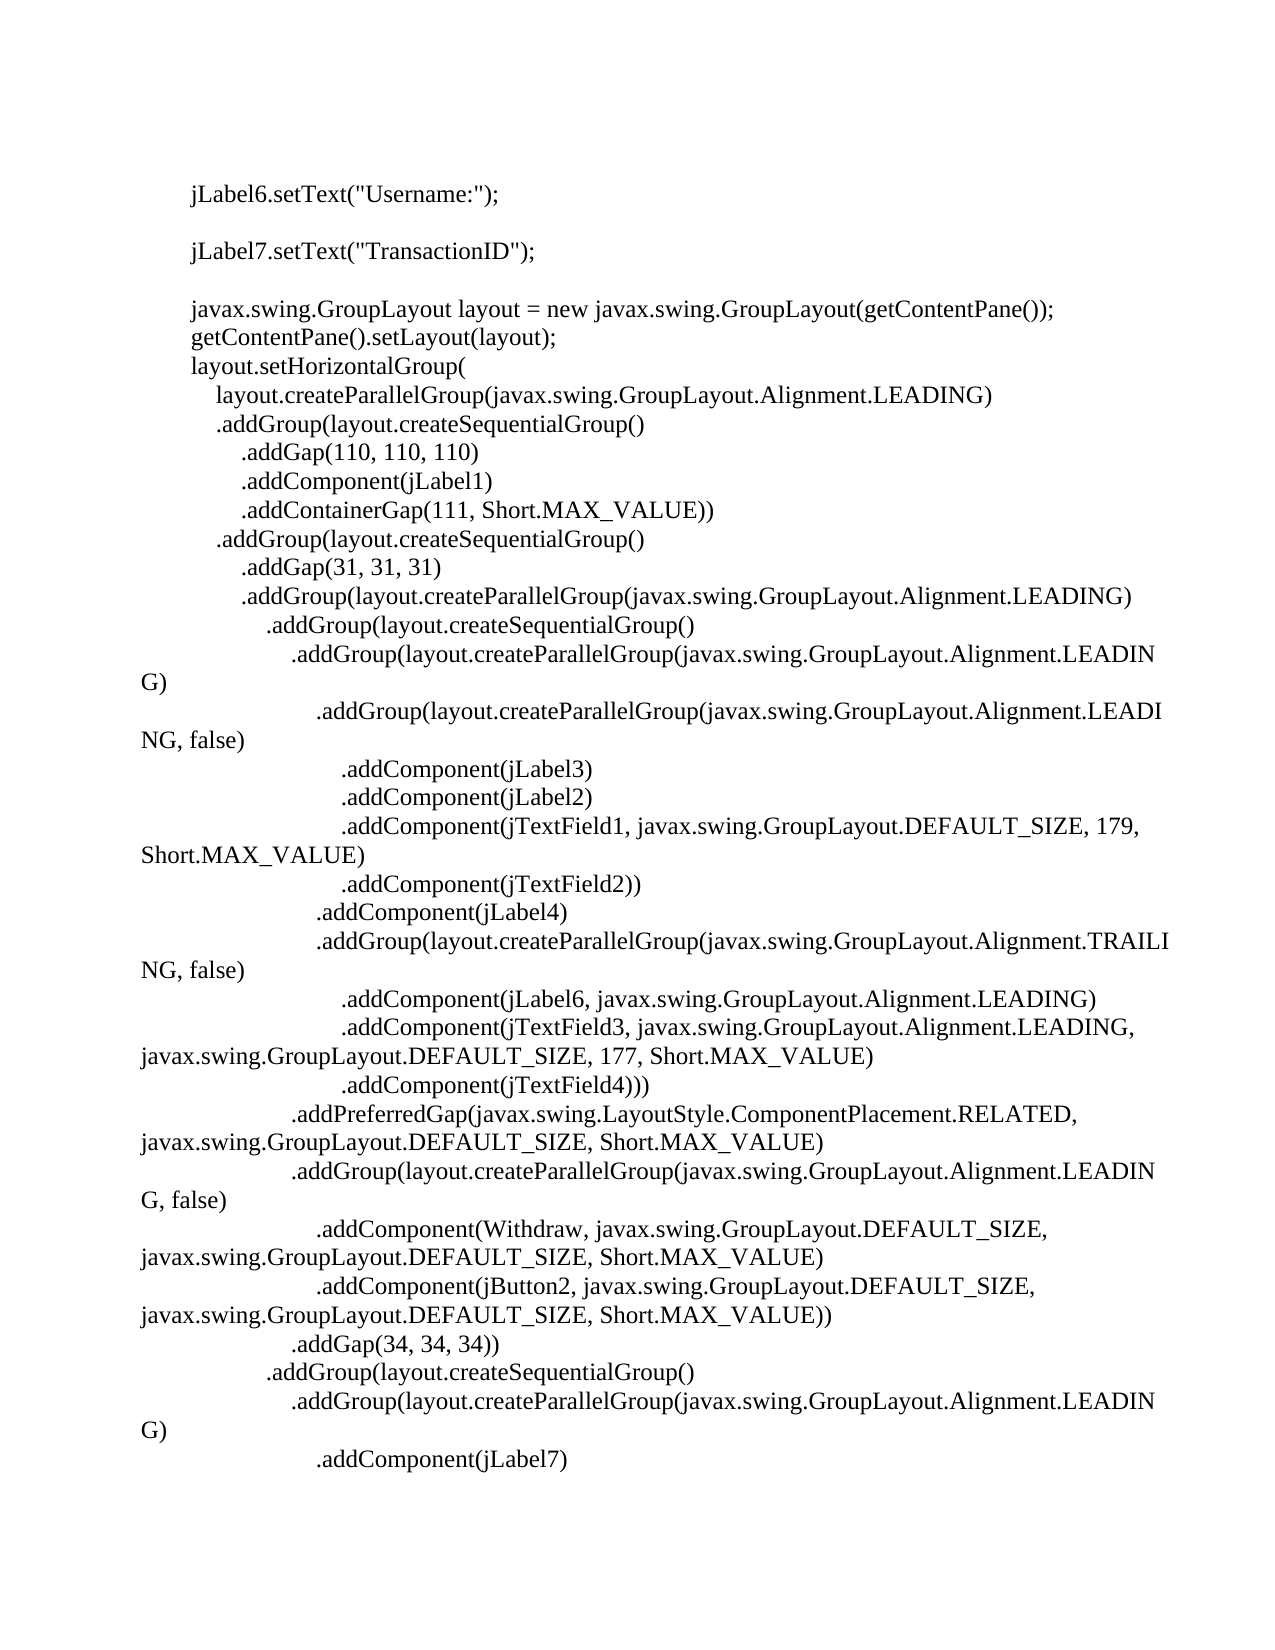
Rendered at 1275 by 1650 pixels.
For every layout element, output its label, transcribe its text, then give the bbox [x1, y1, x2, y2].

text .addGroup(layout.createParallelGroup(javax.swing.GroupLayout.Alignment.LEADING) [141, 1386, 1172, 1444]
text .addGroup(layout.createSequentialGroup() [141, 610, 1172, 639]
text .addGroup(layout.createSequentialGroup() [141, 409, 1172, 437]
text .addComponent(Withdraw, javax.swing.GroupLayout.DEFAULT_SIZE, javax.swing.GroupLayout.DEFAULT_SIZE, Short.MAX_VALUE) [141, 1214, 1172, 1271]
text .addGap(34, 34, 34)) [141, 1329, 1172, 1357]
text getContentPane().setLayout(layout); [141, 322, 1172, 351]
text .addComponent(jTextField1, javax.swing.GroupLayout.DEFAULT_SIZE, 179, Short.MAX_VALUE) [141, 811, 1172, 869]
text .addComponent(jTextField3, javax.swing.GroupLayout.Alignment.LEADING, javax.swing.GroupLayout.DEFAULT_SIZE, 177, Short.MAX_VALUE) [141, 1012, 1172, 1070]
text .addContainerGap(111, Short.MAX_VALUE)) [141, 495, 1172, 524]
text .addComponent(jLabel1) [141, 466, 1172, 495]
text jLabel7.setText("TransactionID"); [141, 236, 1172, 265]
text .addGroup(layout.createSequentialGroup() [141, 524, 1172, 552]
text .addGap(110, 110, 110) [141, 437, 1172, 466]
text jLabel6.setText("Username:"); [141, 179, 1172, 207]
text layout.setHorizontalGroup( [141, 351, 1172, 380]
text .addComponent(jLabel3) [141, 754, 1172, 782]
text .addGroup(layout.createParallelGroup(javax.swing.GroupLayout.Alignment.LEADING, false) [141, 696, 1172, 754]
text .addGroup(layout.createParallelGroup(javax.swing.GroupLayout.Alignment.TRAILING, false) [141, 926, 1172, 984]
text .addComponent(jLabel6, javax.swing.GroupLayout.Alignment.LEADING) [141, 984, 1172, 1012]
text layout.createParallelGroup(javax.swing.GroupLayout.Alignment.LEADING) [141, 380, 1172, 409]
text .addGap(31, 31, 31) [141, 552, 1172, 581]
text .addComponent(jLabel7) [141, 1444, 1172, 1472]
text .addComponent(jTextField4))) [141, 1070, 1172, 1099]
text .addGroup(layout.createParallelGroup(javax.swing.GroupLayout.Alignment.LEADING) [141, 581, 1172, 610]
text .addGroup(layout.createParallelGroup(javax.swing.GroupLayout.Alignment.LEADING) [141, 639, 1172, 696]
text .addComponent(jTextField2)) [141, 869, 1172, 897]
text .addGroup(layout.createSequentialGroup() [141, 1357, 1172, 1386]
text javax.swing.GroupLayout layout = new javax.swing.GroupLayout(getContentPane()); [141, 294, 1172, 322]
text .addPreferredGap(javax.swing.LayoutStyle.ComponentPlacement.RELATED, javax.swing.GroupLayout.DEFAULT_SIZE, Short.MAX_VALUE) [141, 1099, 1172, 1156]
text .addComponent(jLabel2) [141, 782, 1172, 811]
text .addGroup(layout.createParallelGroup(javax.swing.GroupLayout.Alignment.LEADING, false) [141, 1156, 1172, 1214]
text .addComponent(jButton2, javax.swing.GroupLayout.DEFAULT_SIZE, javax.swing.GroupLayout.DEFAULT_SIZE, Short.MAX_VALUE)) [141, 1271, 1172, 1329]
text .addComponent(jLabel4) [141, 897, 1172, 926]
